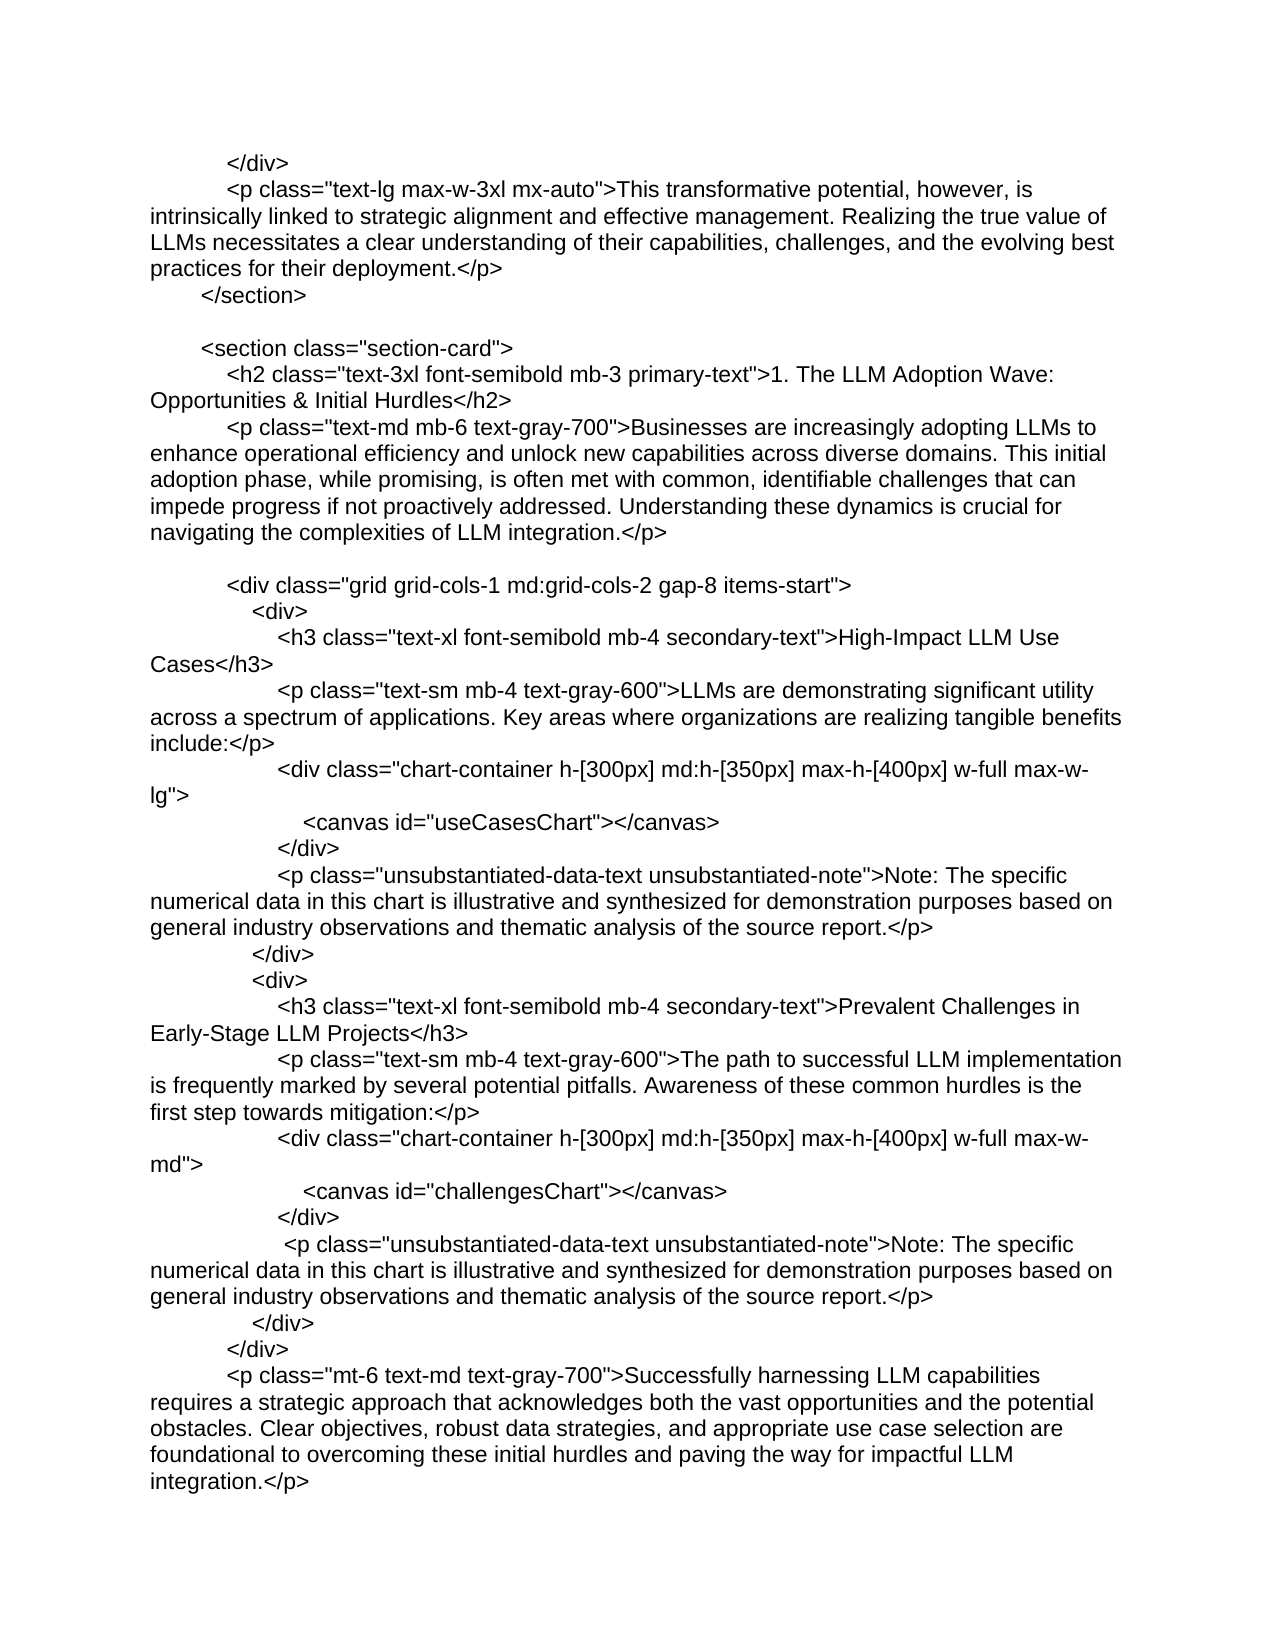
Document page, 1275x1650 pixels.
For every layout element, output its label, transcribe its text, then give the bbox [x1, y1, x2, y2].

text <p class="text-sm mb-4 text-gray-600">LLMs are demonstrating significant utility across a spectrum of applications. Key areas where organizations are realizing tangible benefits include:</p> [150, 677, 1125, 756]
text <div class="chart-container h-[300px] md:h-[350px] max-h-[400px] w-full max-w-lg"> [150, 756, 1125, 809]
text <div class="chart-container h-[300px] md:h-[350px] max-h-[400px] w-full max-w-md"> [150, 1125, 1125, 1178]
text <canvas id="challengesChart"></canvas> [150, 1178, 1125, 1204]
text </div> [150, 941, 1125, 967]
text <h3 class="text-xl font-semibold mb-4 secondary-text">Prevalent Challenges in Early-Stage LLM Projects</h3> [150, 993, 1125, 1046]
text </section> [150, 282, 1125, 308]
text </div> [150, 835, 1125, 862]
text <p class="unsubstantiated-data-text unsubstantiated-note">Note: The specific numerical data in this chart is illustrative and synthesized for demonstration purposes based on general industry observations and thematic analysis of the source report.</p> [150, 1231, 1125, 1309]
text </div> [150, 1336, 1125, 1362]
text <h2 class="text-3xl font-semibold mb-3 primary-text">1. The LLM Adoption Wave: Opportunities & Initial Hurdles</h2> [150, 361, 1125, 413]
text </div> [150, 150, 1125, 176]
text <p class="text-sm mb-4 text-gray-600">The path to successful LLM implementation is frequently marked by several potential pitfalls. Awareness of these common hurdles is the first step towards mitigation:</p> [150, 1046, 1125, 1125]
text <div> [150, 598, 1125, 624]
text <div> [150, 967, 1125, 993]
text <p class="text-lg max-w-3xl mx-auto">This transformative potential, however, is intrinsically linked to strategic alignment and effective management. Realizing the true value of LLMs necessitates a clear understanding of their capabilities, challenges, and the evolving best practices for their deployment.</p> [150, 176, 1125, 282]
text <canvas id="useCasesChart"></canvas> [150, 809, 1125, 835]
text <section class="section-card"> [150, 334, 1125, 361]
text <div class="grid grid-cols-1 md:grid-cols-2 gap-8 items-start"> [150, 572, 1125, 598]
text <p class="text-md mb-6 text-gray-700">Businesses are increasingly adopting LLMs to enhance operational efficiency and unlock new capabilities across diverse domains. This initial adoption phase, while promising, is often met with common, identifiable challenges that can impede progress if not proactively addressed. Understanding these dynamics is crucial for navigating the complexities of LLM integration.</p> [150, 413, 1125, 545]
text </div> [150, 1309, 1125, 1336]
text <p class="unsubstantiated-data-text unsubstantiated-note">Note: The specific numerical data in this chart is illustrative and synthesized for demonstration purposes based on general industry observations and thematic analysis of the source report.</p> [150, 862, 1125, 941]
text <h3 class="text-xl font-semibold mb-4 secondary-text">High-Impact LLM Use Cases</h3> [150, 624, 1125, 677]
text <p class="mt-6 text-md text-gray-700">Successfully harnessing LLM capabilities requires a strategic approach that acknowledges both the vast opportunities and the potential obstacles. Clear objectives, robust data strategies, and appropriate use case selection are foundational to overcoming these initial hurdles and paving the way for impactful LLM integration.</p> [150, 1362, 1125, 1494]
text </div> [150, 1204, 1125, 1231]
